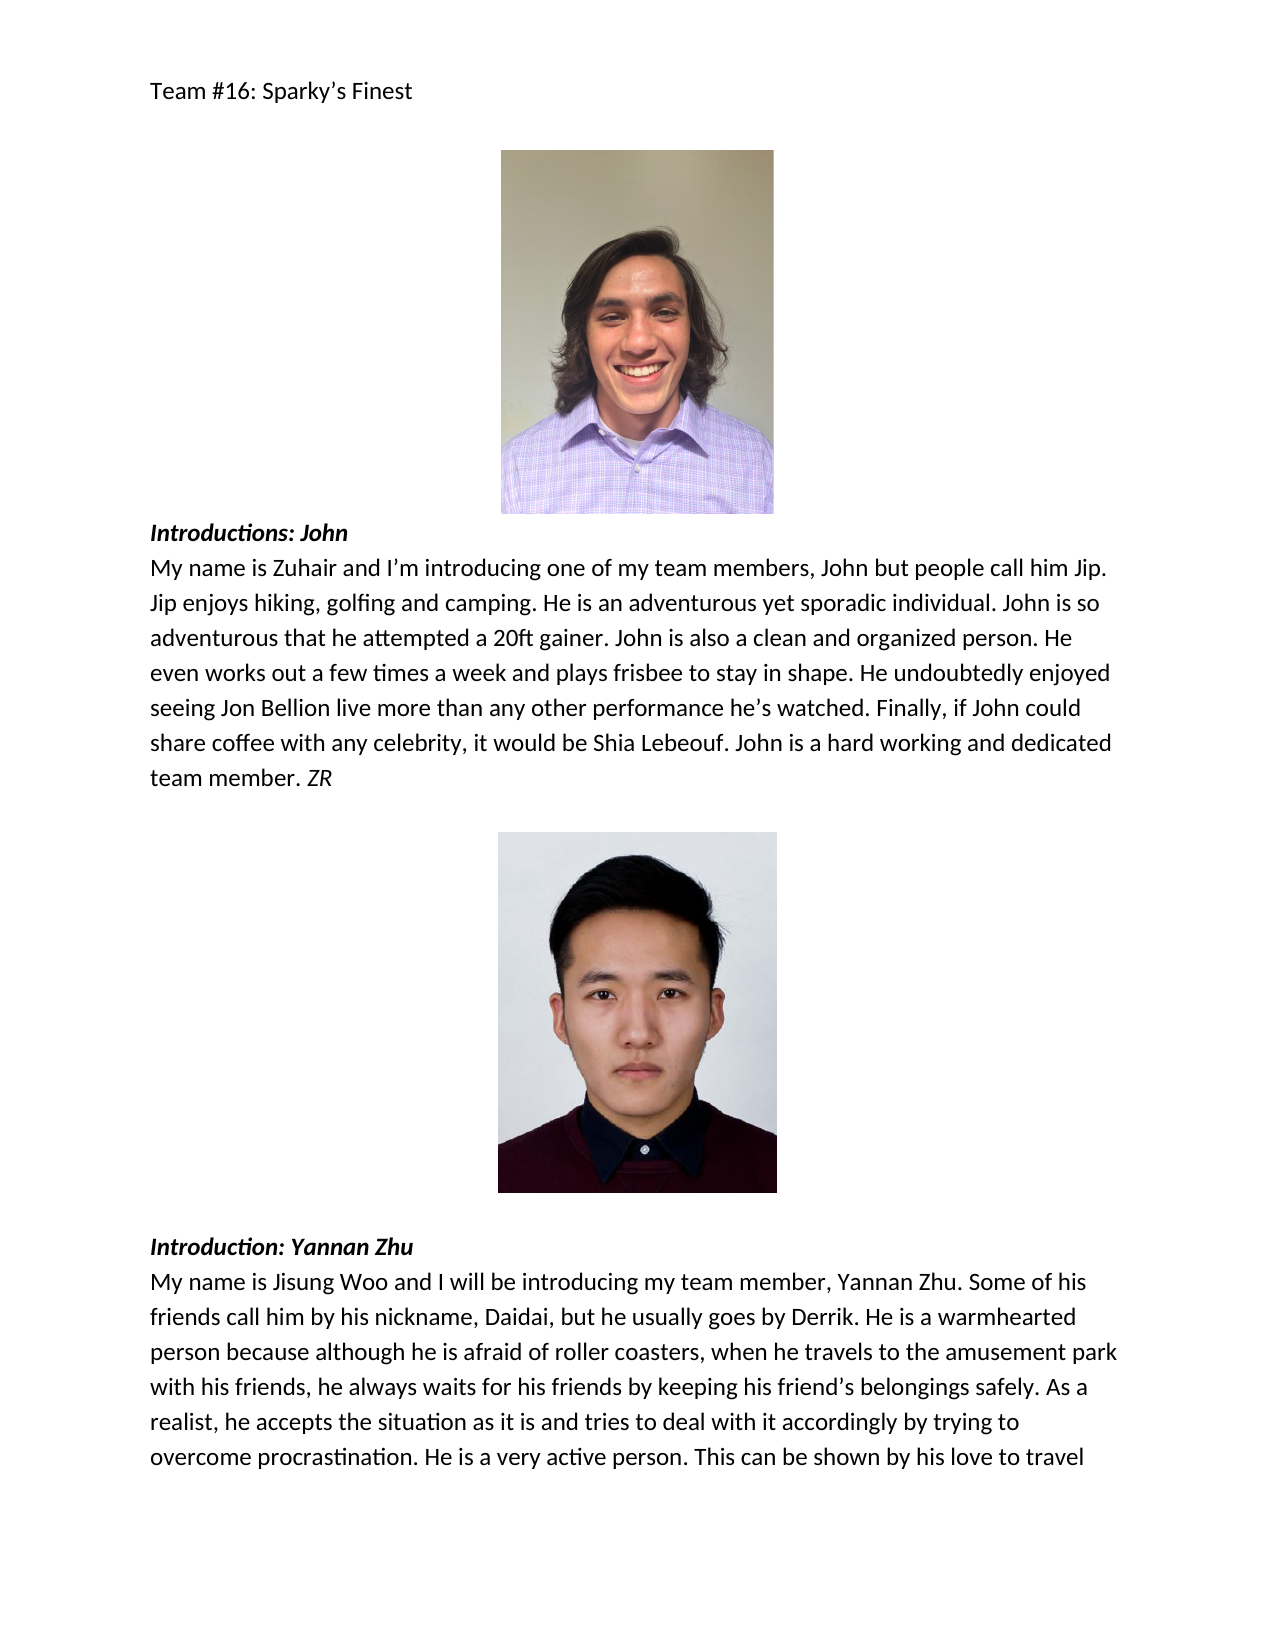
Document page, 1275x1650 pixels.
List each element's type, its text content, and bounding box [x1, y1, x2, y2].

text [150, 1266, 1125, 1472]
text My name is Zuhair and I’m introducing one of my team members, John but people call him Jip. Jip enjoys hiking, golfing and camping. He is an adventurous yet sporadic individual. John is so adventurous that he attempted a 20ft gainer. John is also a clean and organized person. He even works out a few times a week and plays frisbee to stay in shape. He undoubtedly enjoyed seeing Jon Bellion live more than any other performance he’s watched. Finally, if John could share coffee with any celebrity, it would be Shia Lebeouf. John is a hard working and dedicated team member. ZR [150, 552, 1125, 793]
text Introductions: John [150, 517, 1125, 548]
text Introduction: Yannan Zhu [150, 1231, 1125, 1262]
picture [501, 150, 774, 514]
picture [498, 832, 777, 1193]
